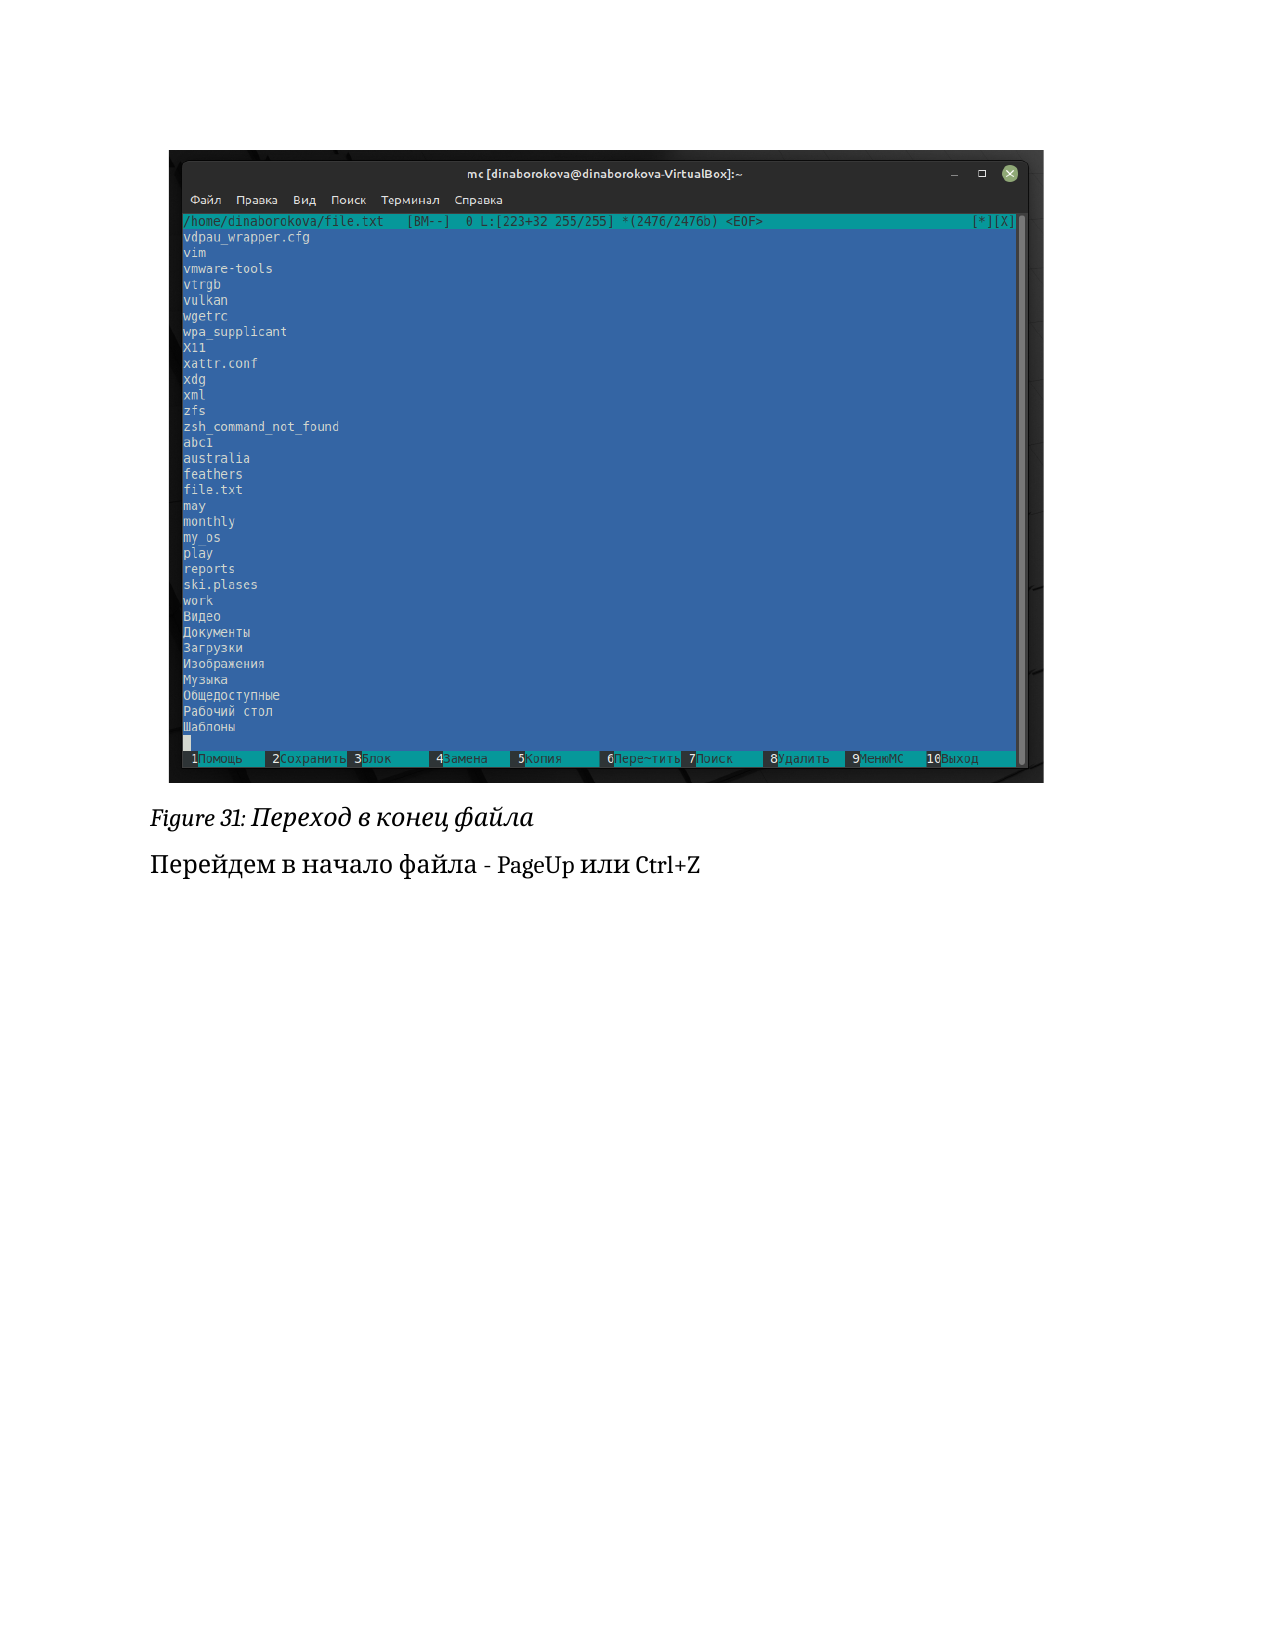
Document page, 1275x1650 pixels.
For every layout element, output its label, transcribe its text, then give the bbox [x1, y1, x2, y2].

text Figure 31: Переход в конец файла [150, 804, 1125, 832]
picture [168, 150, 1044, 783]
text Перейдем в начало файла - PageUp или Ctrl+Z [150, 851, 1125, 880]
